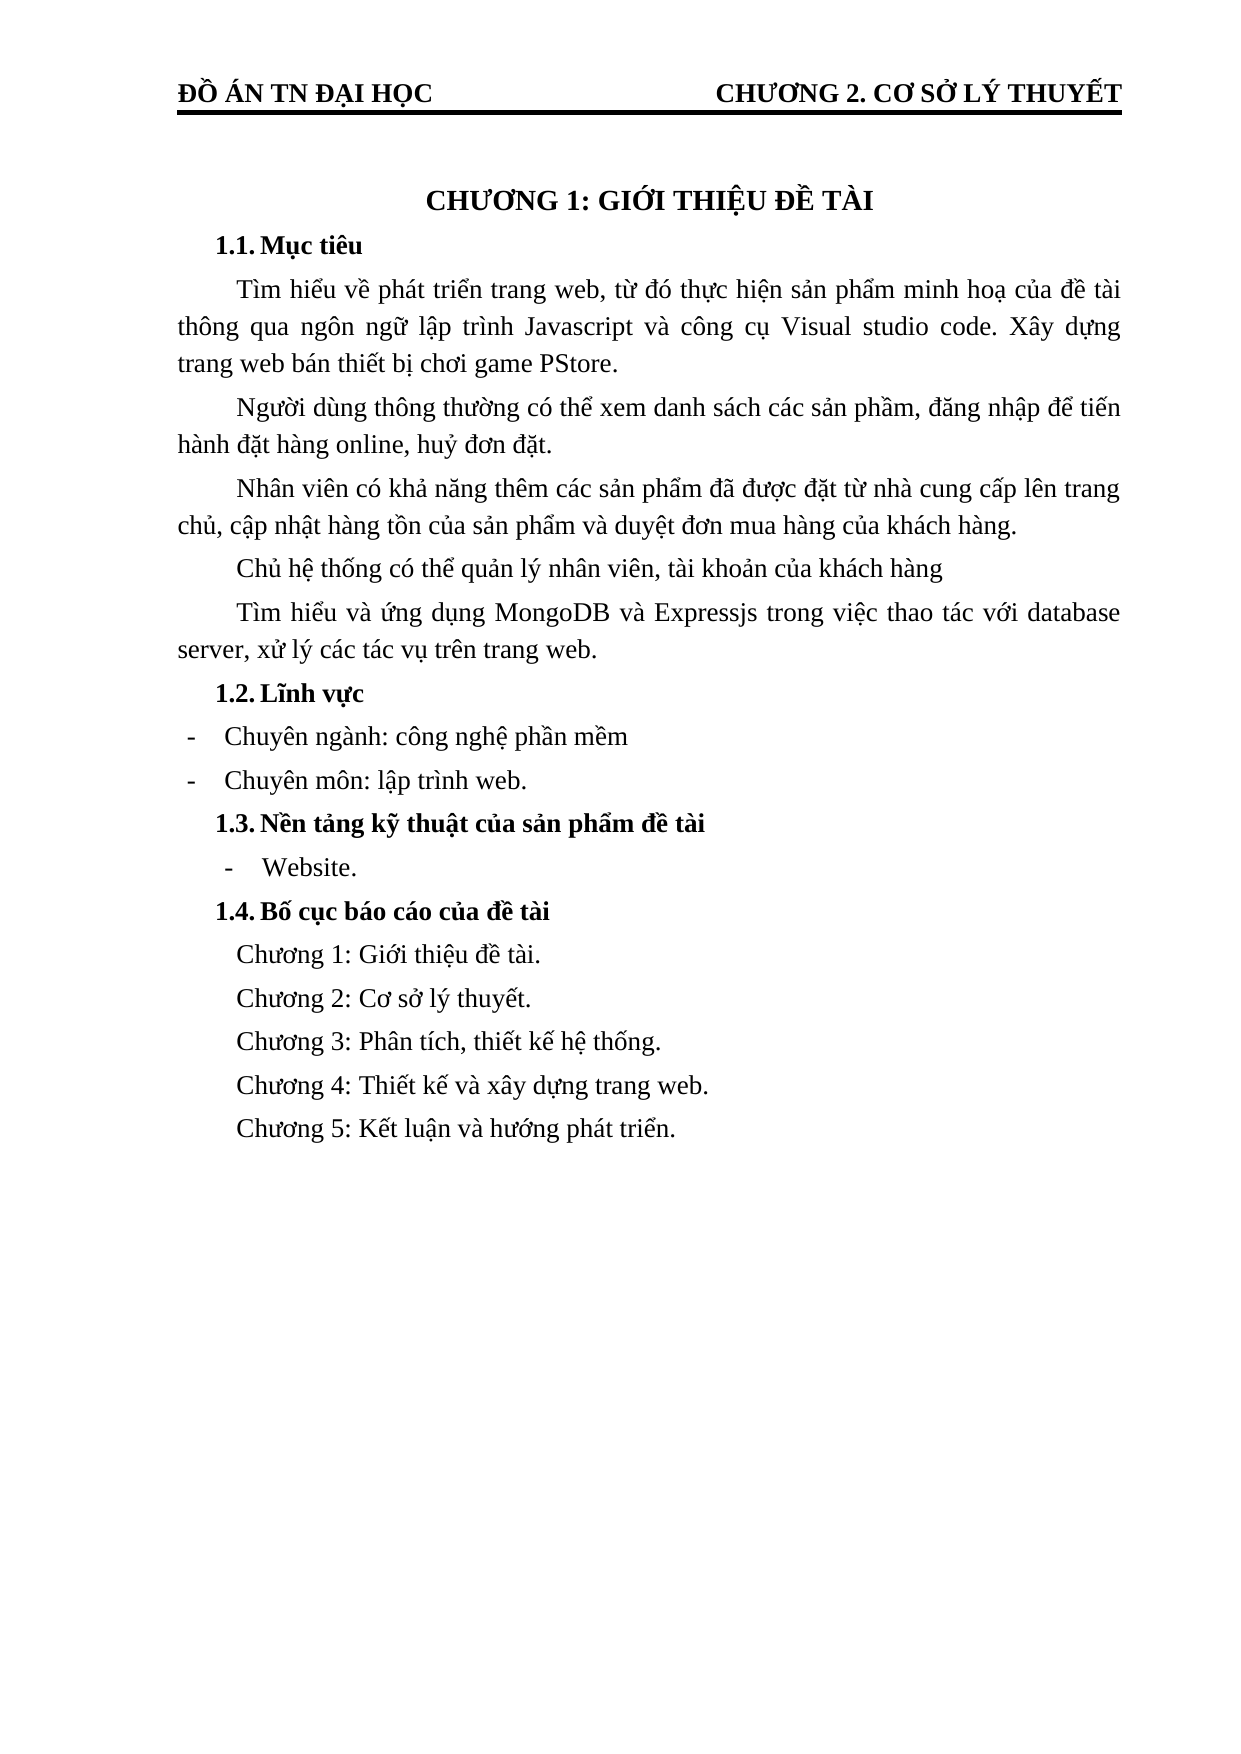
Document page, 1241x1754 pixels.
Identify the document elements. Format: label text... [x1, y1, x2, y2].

list Website. [224, 851, 1123, 882]
text Chương 1: Giới thiệu đề tài. [177, 938, 1122, 969]
subtitle Lĩnh vực [215, 677, 1122, 708]
text Chủ hệ thống có thể quản lý nhân viên, tài khoản của khách hàng [177, 552, 1122, 584]
text Nhân viên có khả năng thêm các sản phẩm đã được đặt từ nhà cung cấp lên trang chủ, cập nhật hàng tồn của sản phẩm và duyệt đơn mua hàng của khách hàng. [177, 472, 1122, 540]
text Chương 3: Phân tích, thiết kế hệ thống. [177, 1025, 1122, 1056]
list Chuyên môn: lập trình web. [187, 764, 1123, 795]
subtitle Mục tiêu [215, 229, 1122, 260]
subtitle Bố cục báo cáo của đề tài [215, 894, 1122, 926]
text Tìm hiểu và ứng dụng MongoDB và Expressjs trong việc thao tác với database server, xử lý các tác vụ trên trang web. [177, 596, 1122, 664]
text Tìm hiểu về phát triển trang web, từ đó thực hiện sản phẩm minh hoạ của đề tài thông qua ngôn ngữ lập trình Javascript và công cụ Visual studio code. Xây dựng trang web bán thiết bị chơi game PStore. [177, 273, 1122, 378]
text Người dùng thông thường có thể xem danh sách các sản phầm, đăng nhập để tiến hành đặt hàng online, huỷ đơn đặt. [177, 391, 1122, 459]
text Chương 2: Cơ sở lý thuyết. [177, 982, 1122, 1013]
text Chương 5: Kết luận và hướng phát triển. [177, 1112, 1122, 1143]
list Chuyên ngành: công nghệ phần mềm [187, 720, 1123, 752]
text Chương 4: Thiết kế và xây dựng trang web. [177, 1069, 1122, 1100]
subtitle Nền tảng kỹ thuật của sản phẩm đề tài [215, 807, 1122, 839]
subtitle CHƯƠNG 1: GIỚI THIỆU ĐỀ TÀI [177, 183, 1122, 216]
